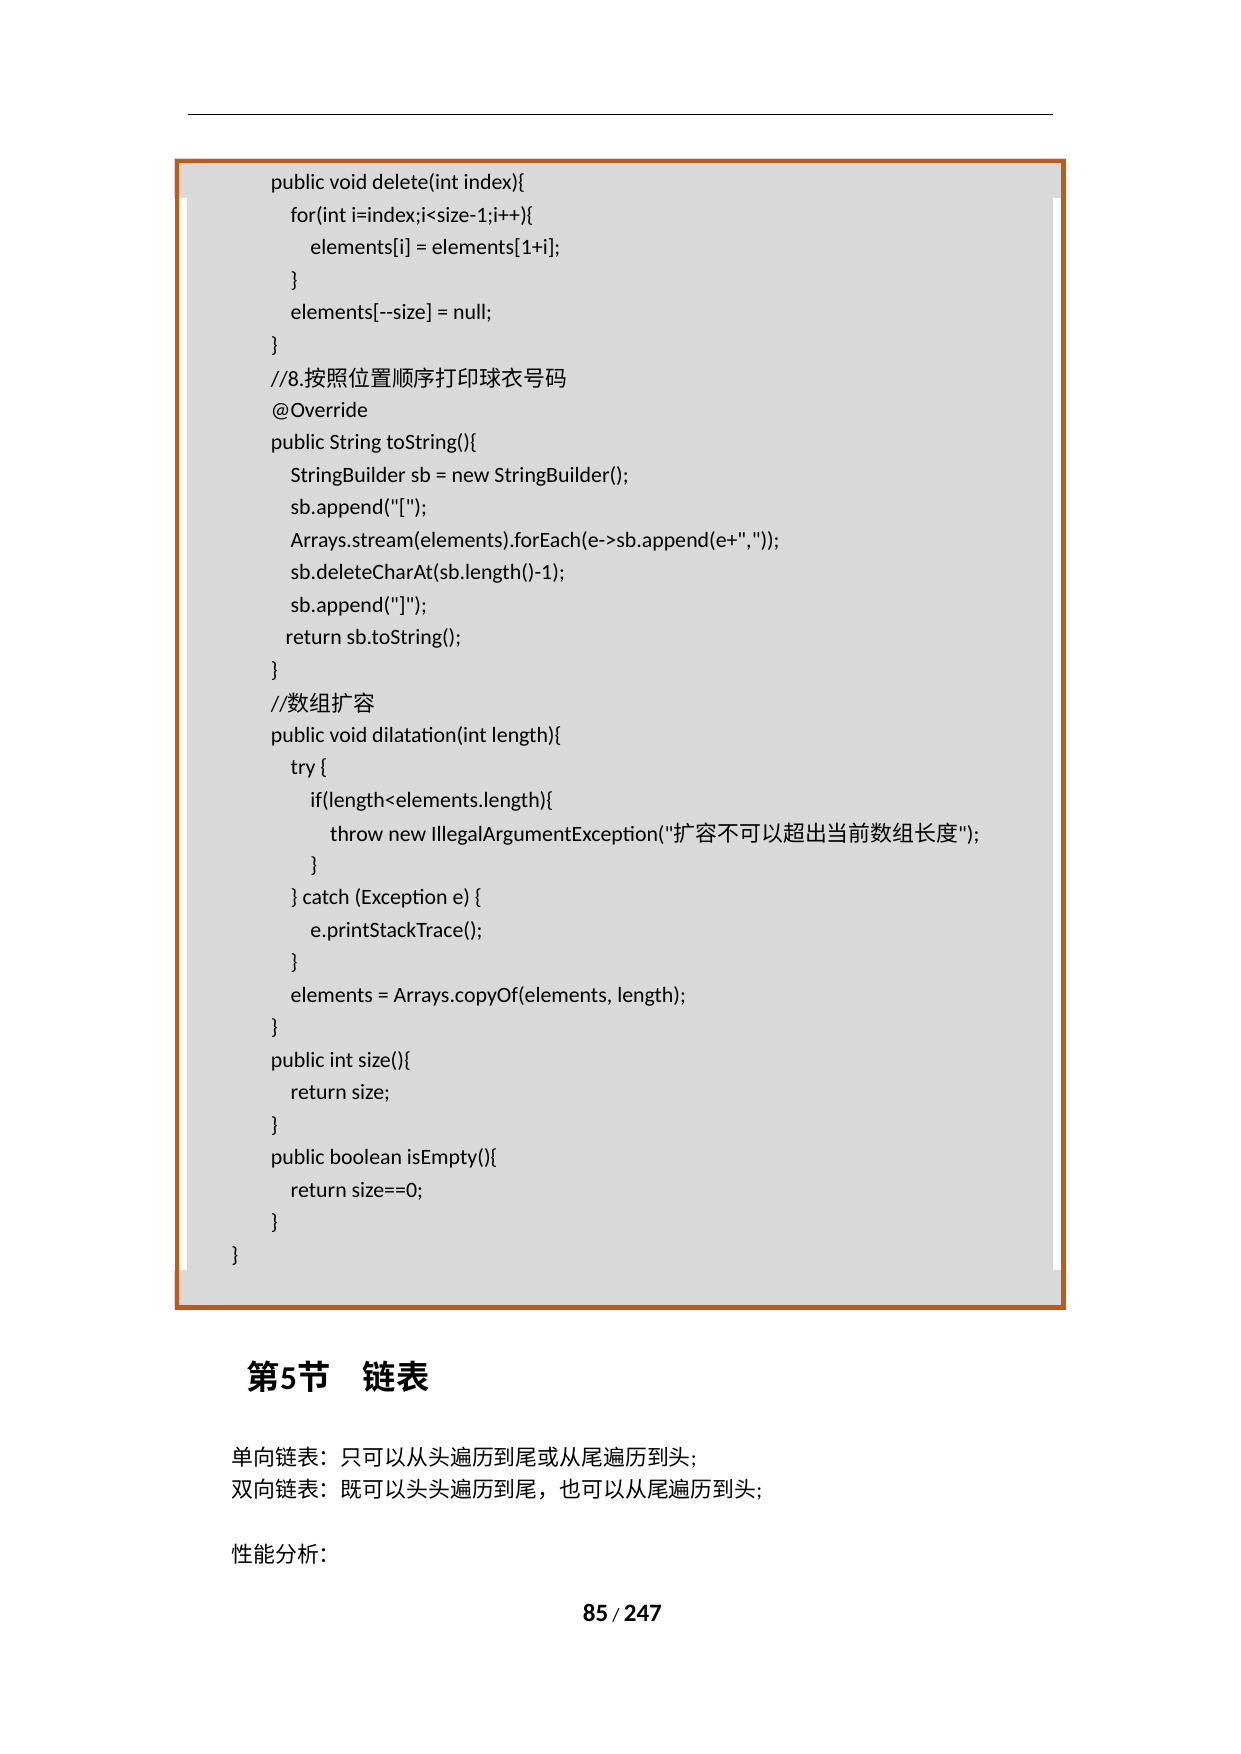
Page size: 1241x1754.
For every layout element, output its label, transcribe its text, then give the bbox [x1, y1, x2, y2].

text return size==0; [187, 1173, 1053, 1205]
text return sb.toString(); [187, 620, 1053, 653]
text } [187, 1238, 1053, 1263]
text 双向链表：既可以头头遍历到尾，也可以从尾遍历到头; [187, 1472, 1053, 1504]
text @Override [187, 393, 1053, 425]
text elements = Arrays.copyOf(elements, length); [187, 978, 1053, 1010]
text } [187, 263, 1053, 295]
text sb.append("]"); [187, 588, 1053, 620]
text public boolean isEmpty(){ [187, 1140, 1053, 1173]
text if(length<elements.length){ [187, 783, 1053, 815]
text public String toString(){ [187, 425, 1053, 458]
text sb.deleteCharAt(sb.length()-1); [187, 555, 1053, 588]
text public void delete(int index){ [179, 163, 1061, 198]
text 链表 [247, 1342, 1053, 1407]
text elements[i] = elements[1+i]; [187, 230, 1053, 263]
text } [187, 1108, 1053, 1140]
text for(int i=index;i<size-1;i++){ [187, 198, 1053, 230]
text public void dilatation(int length){ [187, 718, 1053, 750]
text //8.按照位置顺序打印球衣号码 [187, 360, 1053, 393]
text } [187, 1010, 1053, 1043]
text return size; [187, 1075, 1053, 1108]
text //数组扩容 [187, 685, 1053, 718]
text try { [187, 750, 1053, 783]
text elements[--size] = null; [187, 295, 1053, 328]
text } [187, 1205, 1053, 1238]
text } [187, 653, 1053, 685]
text StringBuilder sb = new StringBuilder(); [187, 458, 1053, 490]
text } [187, 945, 1053, 978]
text } [187, 328, 1053, 360]
text e.printStackTrace(); [187, 913, 1053, 945]
text 性能分析： [187, 1537, 1053, 1569]
text sb.append("["); [187, 490, 1053, 523]
text throw new IllegalArgumentException("扩容不可以超出当前数组长度"); [187, 815, 1053, 848]
text 单向链表：只可以从头遍历到尾或从尾遍历到头; [187, 1439, 1053, 1472]
text } [187, 848, 1053, 880]
text } catch (Exception e) { [187, 880, 1053, 913]
text public int size(){ [187, 1043, 1053, 1075]
text Arrays.stream(elements).forEach(e->sb.append(e+",")); [187, 523, 1053, 555]
